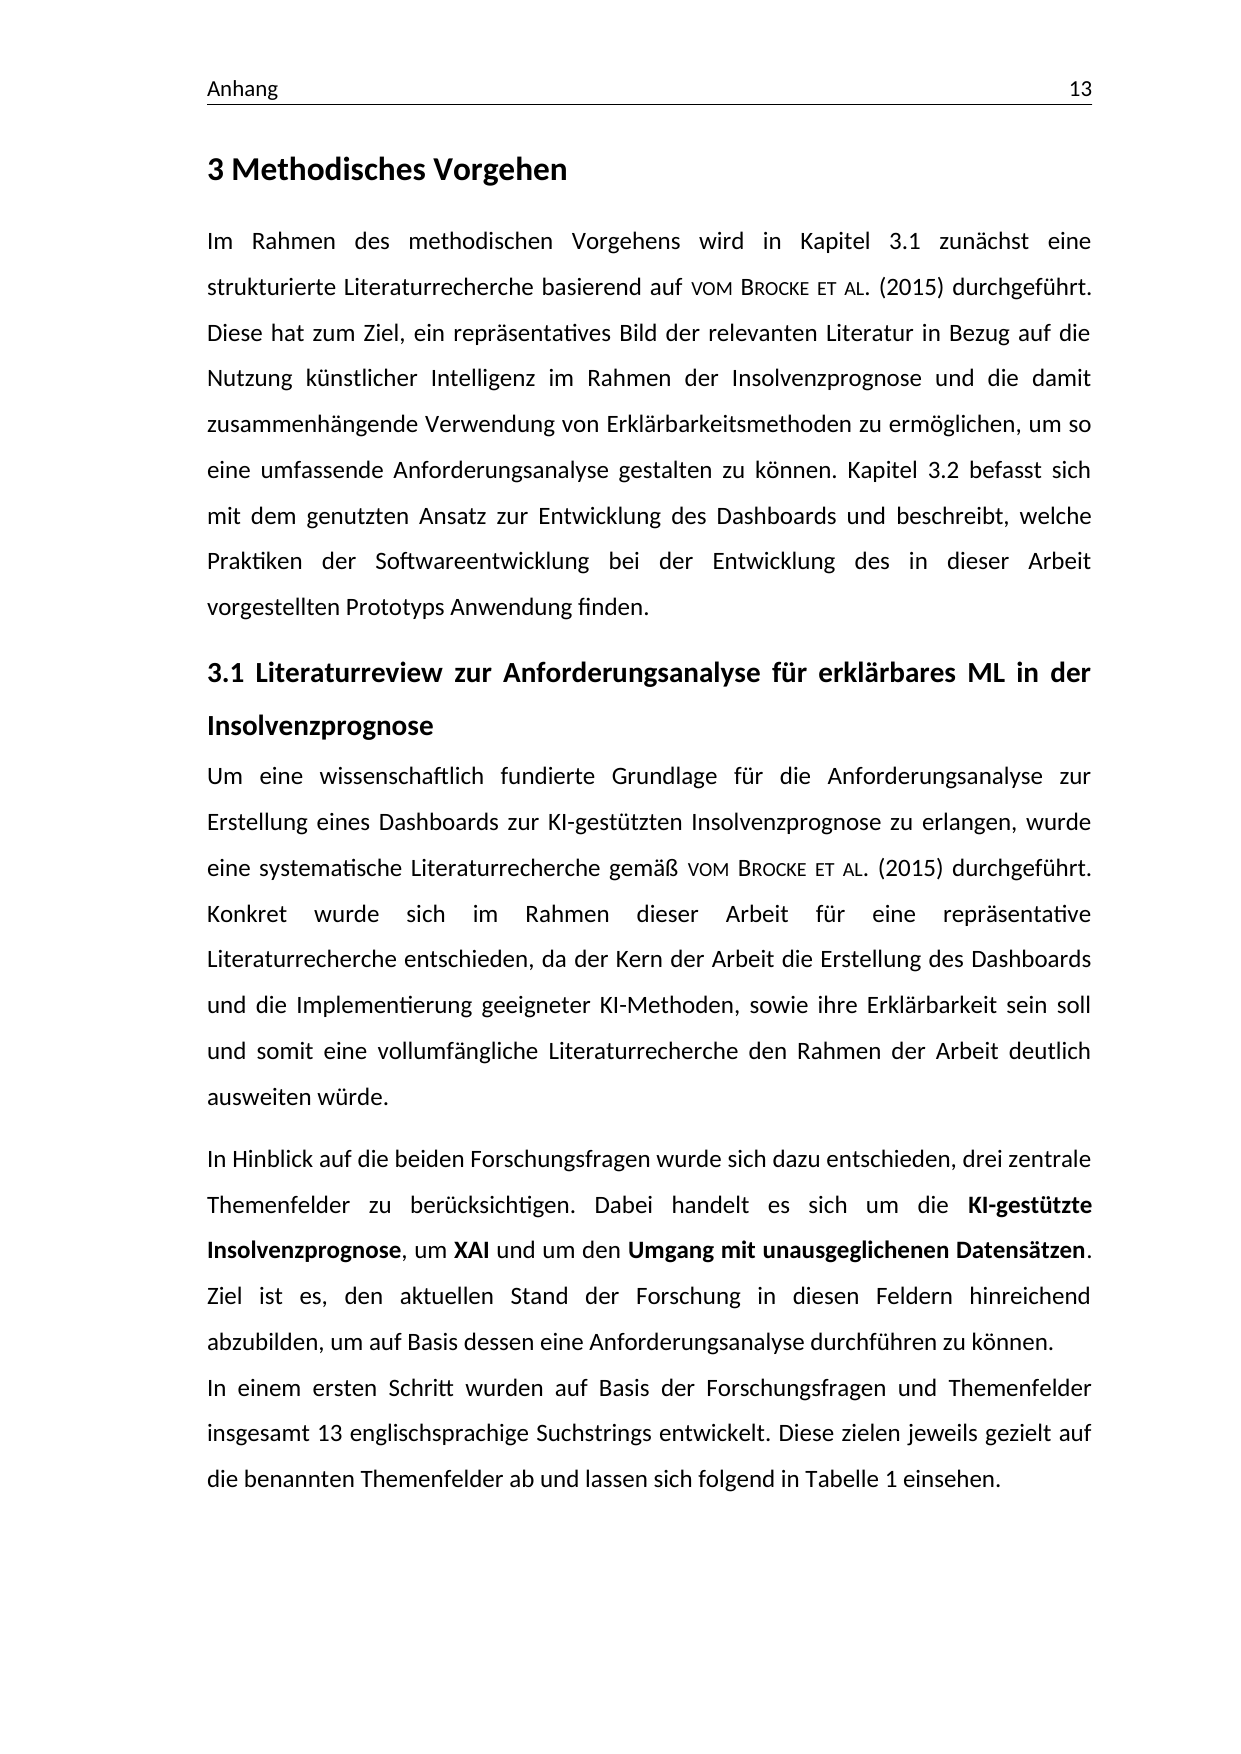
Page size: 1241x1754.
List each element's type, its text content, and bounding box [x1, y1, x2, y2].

subtitle 3 Methodisches Vorgehen [207, 148, 1092, 188]
text Um eine wissenschaftlich fundierte Grundlage für die Anforderungsanalyse zur Erstellung eines Dashboards zur KI-gestützten Insolvenzprognose zu erlangen, wurde eine systematische Literaturrecherche gemäß vom Brocke et al. durchgeführt. Konkret wurde sich im Rahmen dieser Arbeit für eine repräsentative Literaturrecherche entschieden, da der Kern der Arbeit die Erstellung des Dashboards und die Implementierung geeigneter KI-Methoden, sowie ihre Erklärbarkeit sein soll und somit eine vollumfängliche Literaturrecherche den Rahmen der Arbeit deutlich ausweiten würde. [207, 761, 1092, 1111]
subtitle 3.1 Literaturreview zur Anforderungsanalyse für erklärbares ML in der Insolvenzprognose [207, 654, 1092, 743]
text In Hinblick auf die beiden Forschungsfragen wurde sich dazu entschieden, drei zentrale Themenfelder zu berücksichtigen. Dabei handelt es sich um die KI-gestützte Insolvenzprognose, um XAI und um den Umgang mit unausgeglichenen Datensätzen. Ziel ist es, den aktuellen Stand der Forschung in diesen Feldern hinreichend abzubilden, um auf Basis dessen eine Anforderungsanalyse durchführen zu können. [207, 1143, 1092, 1356]
text In einem ersten Schritt wurden auf Basis der Forschungsfragen und Themenfelder insgesamt 13 englischsprachige Suchstrings entwickelt. Diese zielen jeweils gezielt auf die benannten Themenfelder ab und lassen sich folgend in Tabelle 1 einsehen. [207, 1372, 1092, 1494]
text Im Rahmen des methodischen Vorgehens wird in Kapitel 3.1 zunächst eine strukturierte Literaturrecherche basierend auf vom Brocke et al. durchgeführt. Diese hat zum Ziel, ein repräsentatives Bild der relevanten Literatur in Bezug auf die Nutzung künstlicher Intelligenz im Rahmen der Insolvenzprognose und die damit zusammenhängende Verwendung von Erklärbarkeitsmethoden zu ermöglichen, um so eine umfassende Anforderungsanalyse gestalten zu können. Kapitel 3.2 befasst sich mit dem genutzten Ansatz zur Entwicklung des Dashboards und beschreibt, welche Praktiken der Softwareentwicklung bei der Entwicklung des in dieser Arbeit vorgestellten Prototyps Anwendung finden. [207, 225, 1092, 622]
